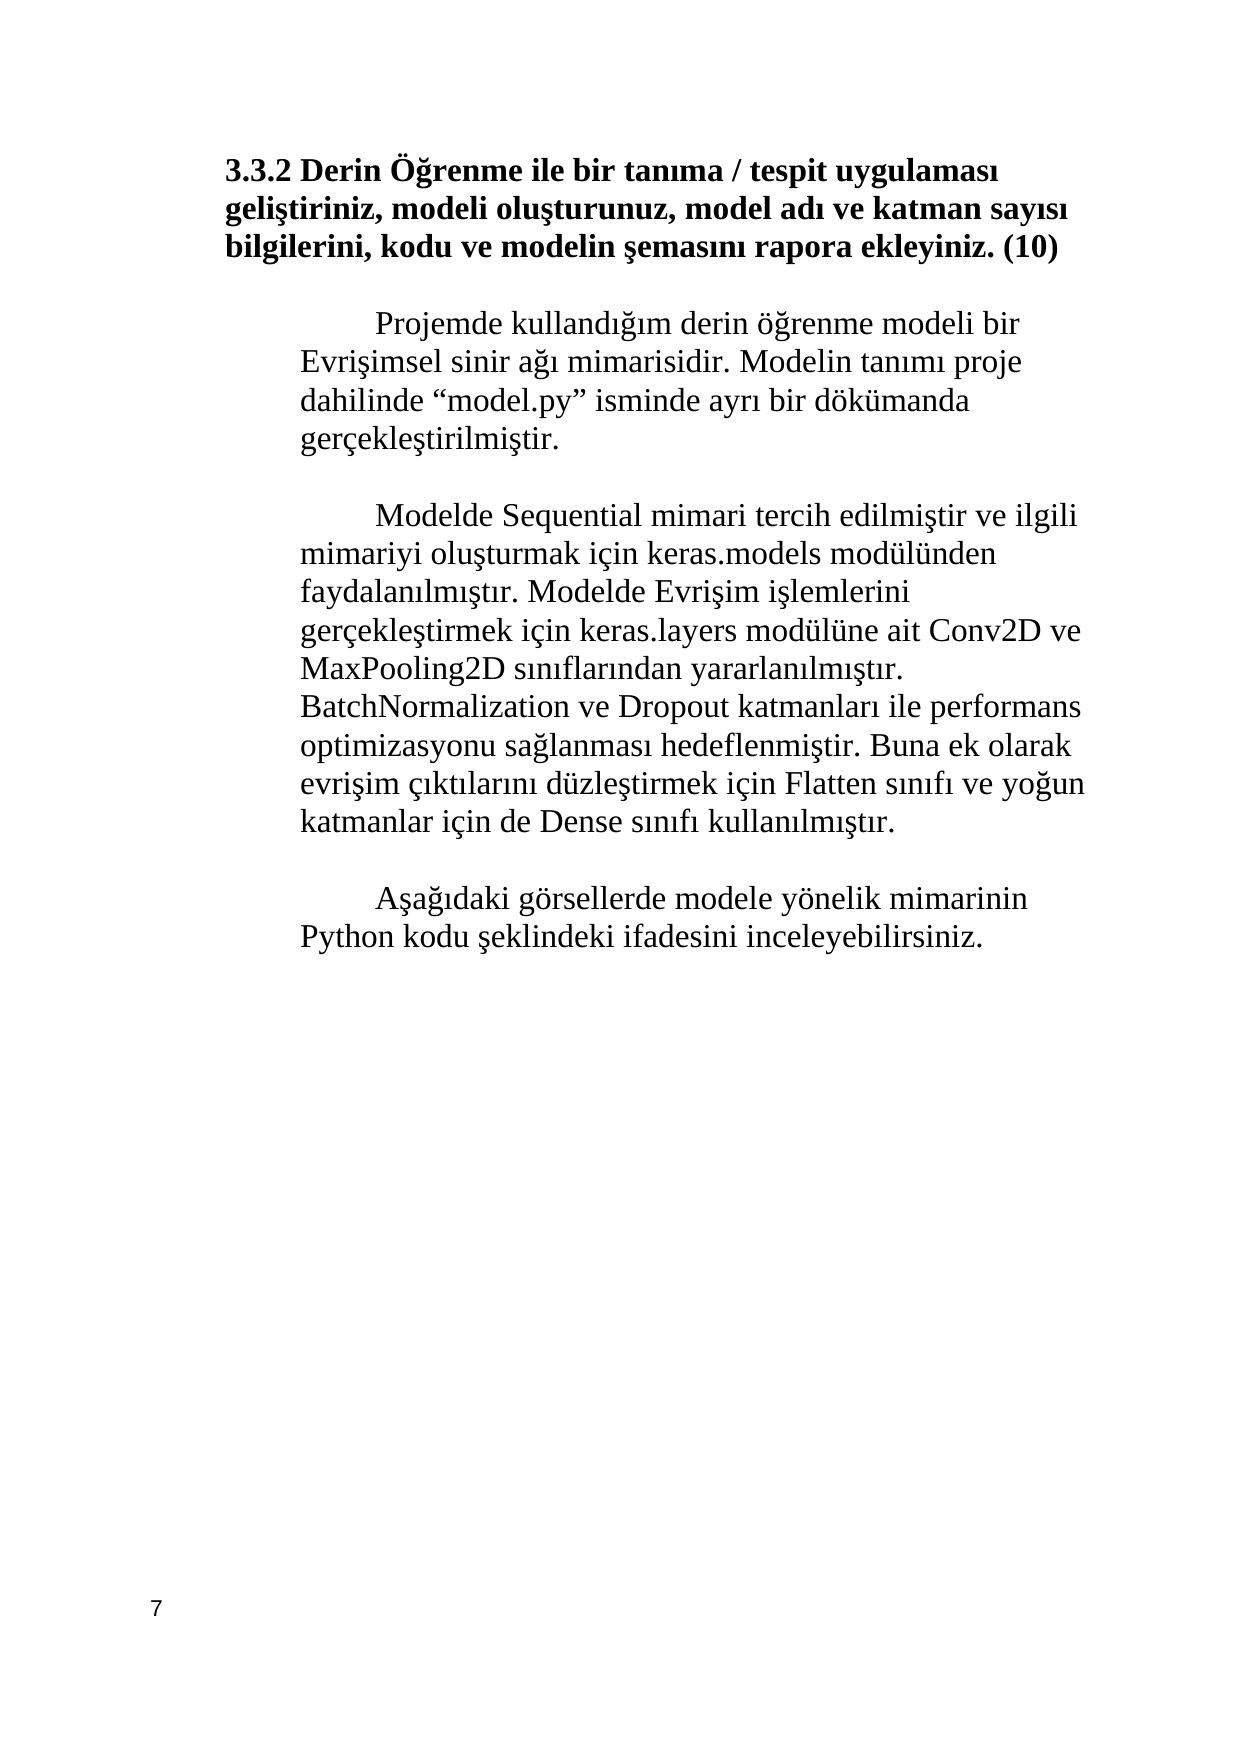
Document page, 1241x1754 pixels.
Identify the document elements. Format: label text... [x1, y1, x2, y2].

text Projemde kullandığım derin öğrenme modeli bir Evrişimsel sinir ağı mimarisidir. Modelin tanımı proje dahilinde “model.py” isminde ayrı bir dökümanda gerçekleştirilmiştir. [300, 303, 1090, 457]
text 3.3.2 Derin Öğrenme ile bir tanıma / tespit uygulaması geliştiriniz, modeli oluşturunuz, model adı ve katman sayısı bilgilerini, kodu ve modelin şemasını rapora ekleyiniz. (10) [225, 150, 1090, 265]
text Aşağıdaki görsellerde modele yönelik mimarinin Python kodu şeklindeki ifadesini inceleyebilirsiniz. [300, 878, 1090, 955]
text Modelde Sequential mimari tercih edilmiştir ve ilgili mimariyi oluşturmak için keras.models modülünden faydalanılmıştır. Modelde Evrişim işlemlerini gerçekleştirmek için keras.layers modülüne ait Conv2D ve MaxPooling2D sınıflarından yararlanılmıştır. BatchNormalization ve Dropout katmanları ile performans optimizasyonu sağlanması hedeflenmiştir. Buna ek olarak evrişim çıktılarını düzleştirmek için Flatten sınıfı ve yoğun katmanlar için de Dense sınıfı kullanılmıştır. [300, 495, 1090, 840]
